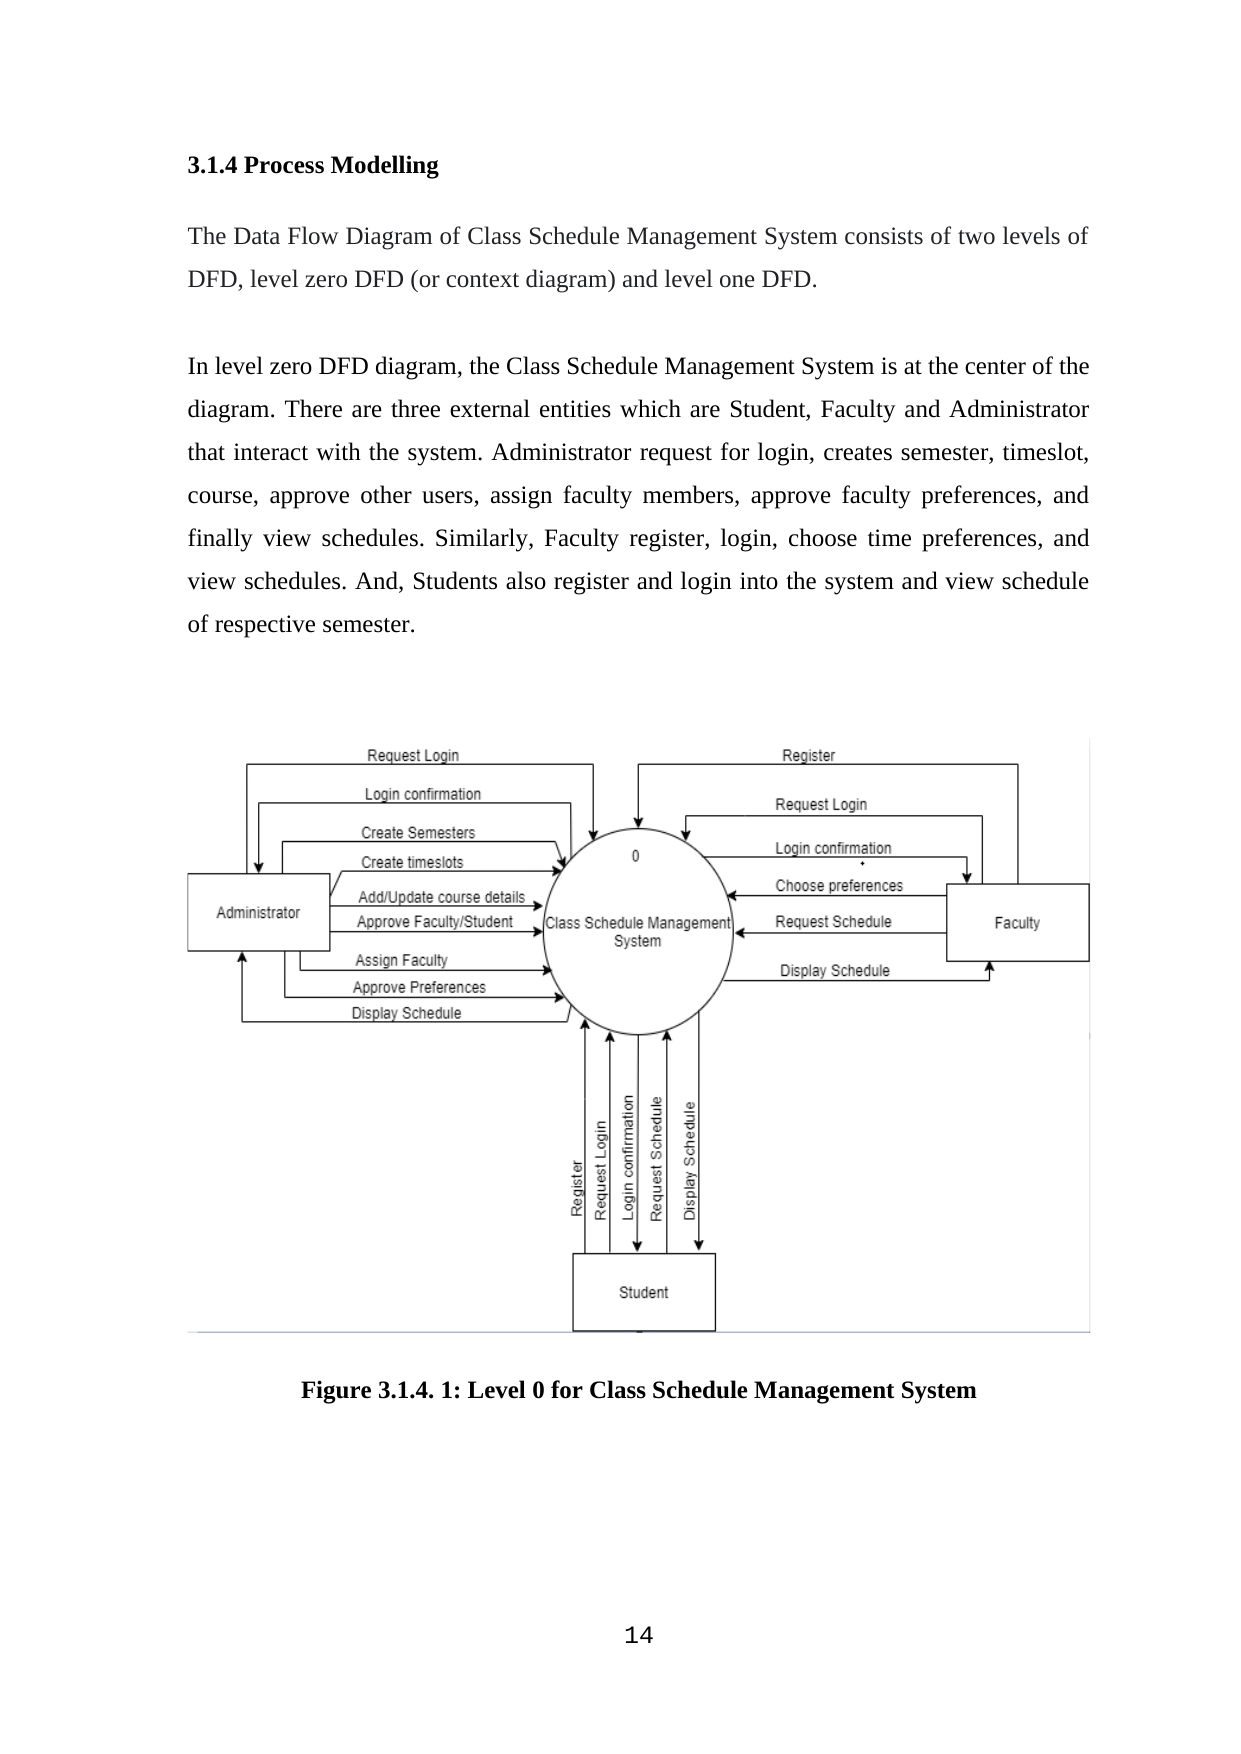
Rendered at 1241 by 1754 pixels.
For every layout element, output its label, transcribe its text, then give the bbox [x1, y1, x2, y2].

subtitle 3.1.4 Process Modelling [187, 150, 1090, 179]
text In level zero DFD diagram, the Class Schedule Management System is at the center of the diagram. There are three external entities which are Student, Faculty and Administrator that interact with the system. Administrator request for login, creates semester, timeslot, course, approve other users, assign faculty members, approve faculty preferences, and finally view schedules. Similarly, Faculty register, login, choose time preferences, and view schedules. And, Students also register and login into the system and view schedule of respective semester. [187, 450, 1090, 578]
picture [187, 738, 1091, 1333]
text In level zero DFD diagram, the Class Schedule Management System is at the center of the diagram. There are three external entities which are Student, Faculty and Administrator that interact with the system. Administrator request for login, creates semester, timeslot, course, approve other users, assign faculty members, approve faculty preferences, and finally view schedules. Similarly, Faculty register, login, choose time preferences, and view schedules. And, Students also register and login into the system and view schedule of respective semester. [187, 351, 1090, 449]
text The Data Flow Diagram of Class Schedule Management System consists of two levels of DFD, level zero DFD (or context diagram) and level one DFD. [187, 231, 1090, 293]
text In level zero DFD diagram, the Class Schedule Management System is at the center of the diagram. There are three external entities which are Student, Faculty and Administrator that interact with the system. Administrator request for login, creates semester, timeslot, course, approve other users, assign faculty members, approve faculty preferences, and finally view schedules. Similarly, Faculty register, login, choose time preferences, and view schedules. And, Students also register and login into the system and view schedule of respective semester. [187, 579, 1090, 638]
text Figure 3.1.4. 1: Level 0 for Class Schedule Management System [187, 1376, 1090, 1404]
